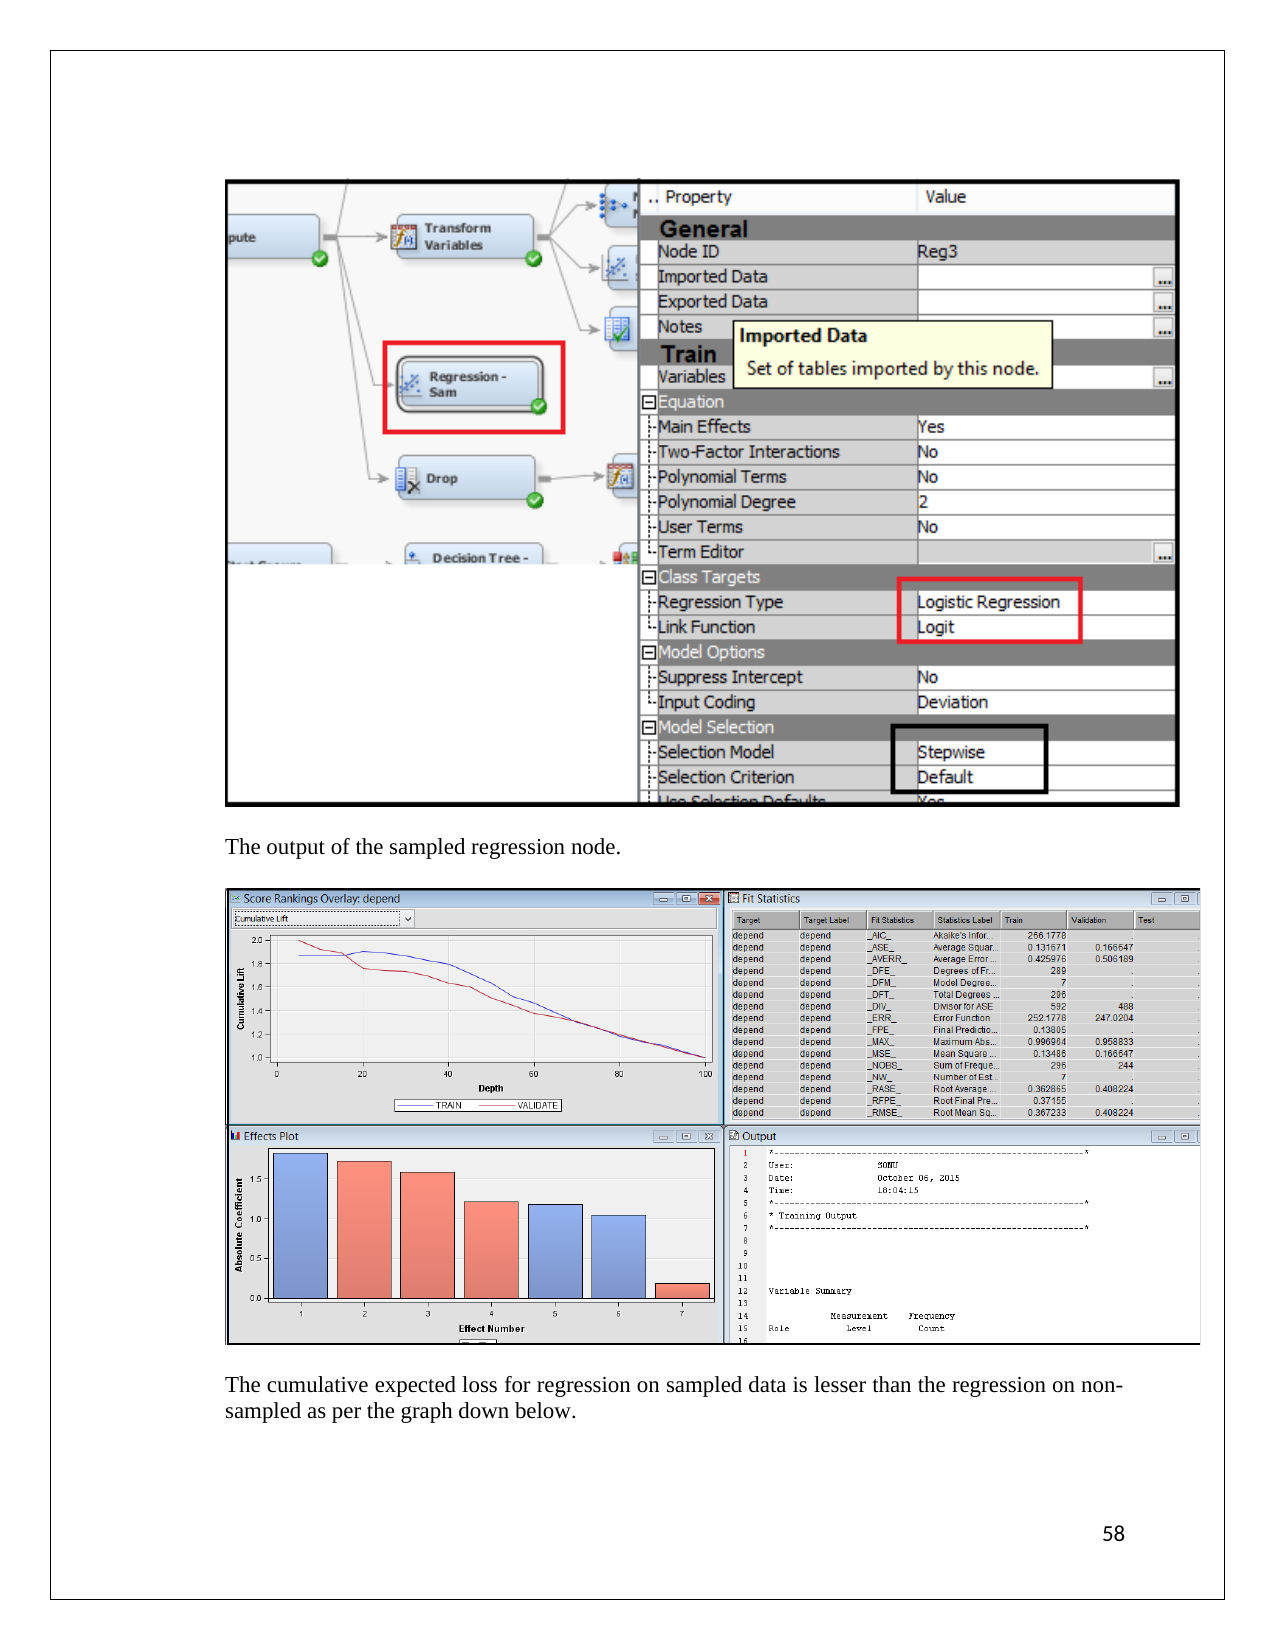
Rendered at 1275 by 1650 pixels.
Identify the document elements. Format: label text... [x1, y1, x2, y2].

text The output of the sampled regression node. [225, 833, 1125, 859]
picture [225, 888, 1200, 1345]
text The cumulative expected loss for regression on sampled data is lesser than the regression on non-sampled as per the graph down below. [225, 1371, 1125, 1424]
picture [225, 178, 1180, 807]
